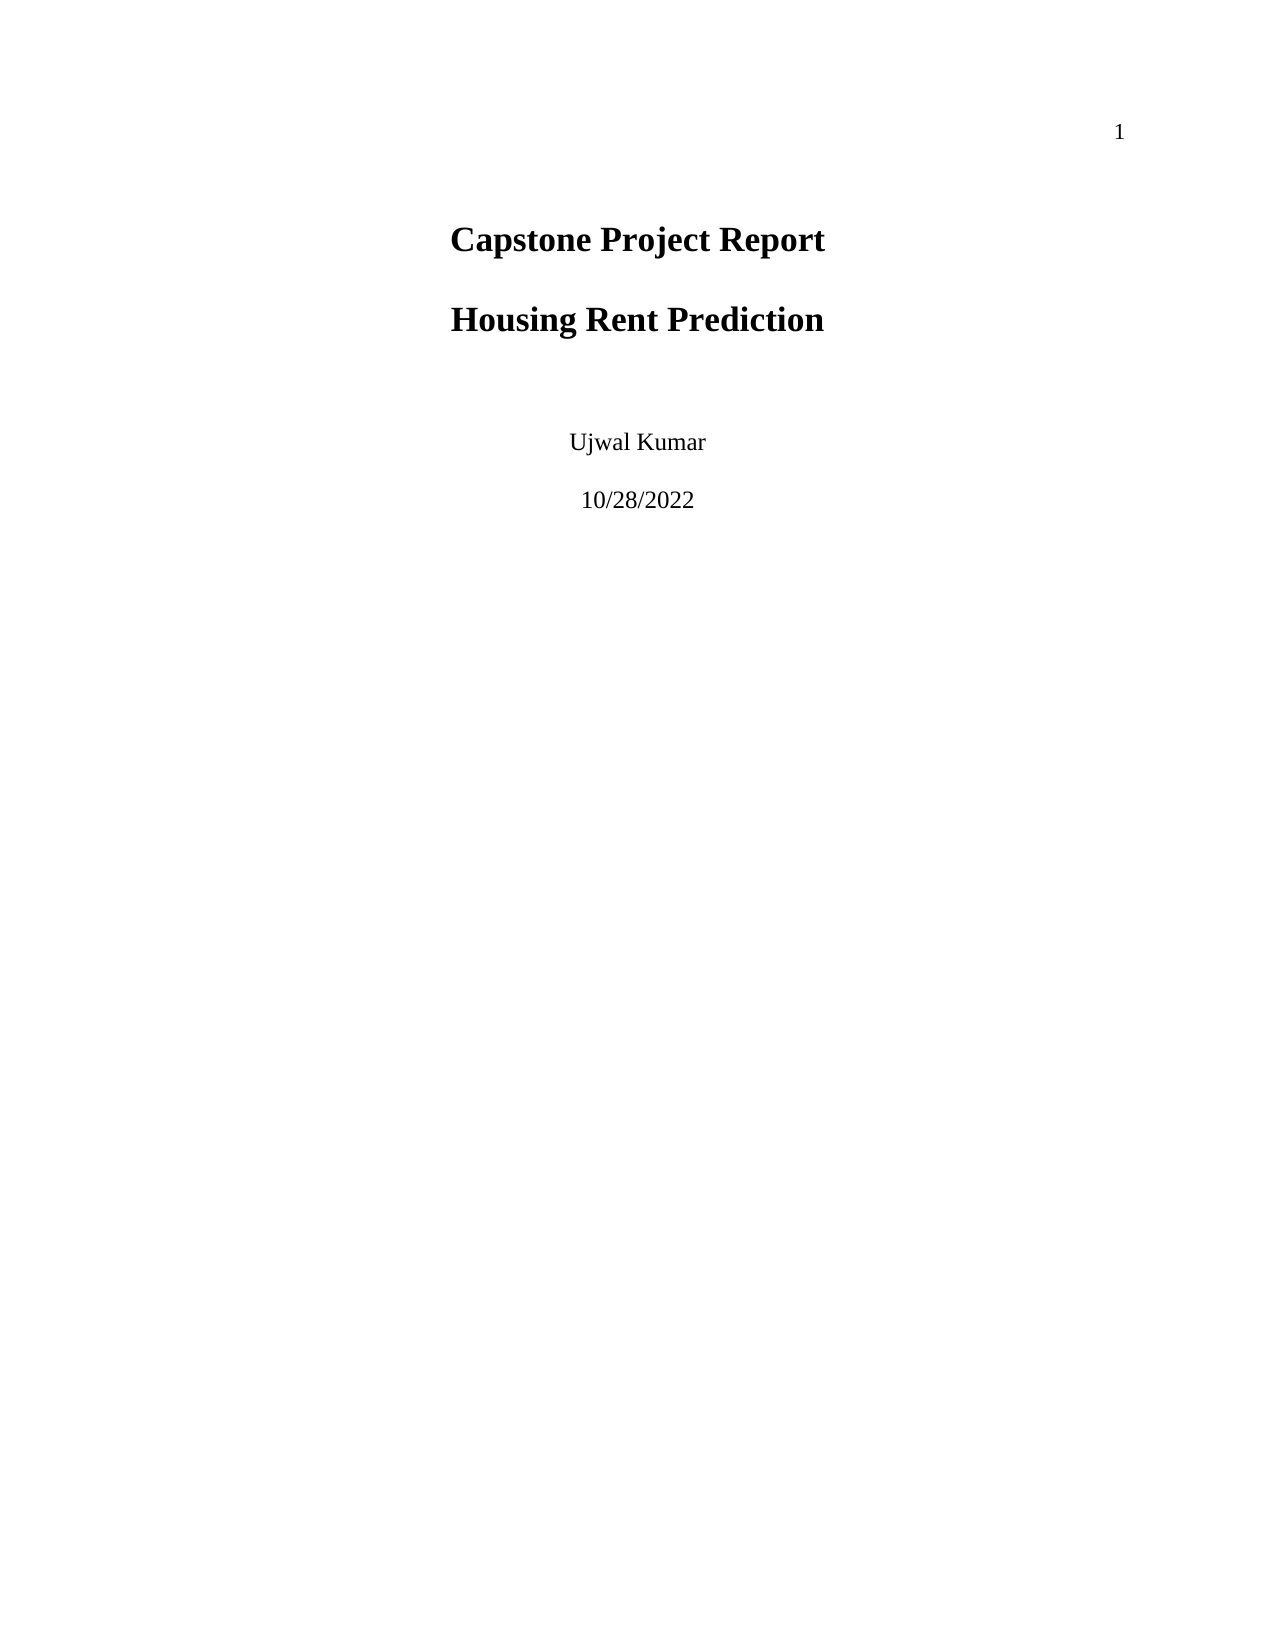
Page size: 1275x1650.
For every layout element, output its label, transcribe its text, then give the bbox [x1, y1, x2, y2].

text 10/28/2022 [150, 485, 1125, 513]
text Housing Rent Prediction [150, 299, 1125, 339]
text Ujwal Kumar [150, 427, 1125, 456]
text Capstone Project Report [150, 219, 1125, 259]
